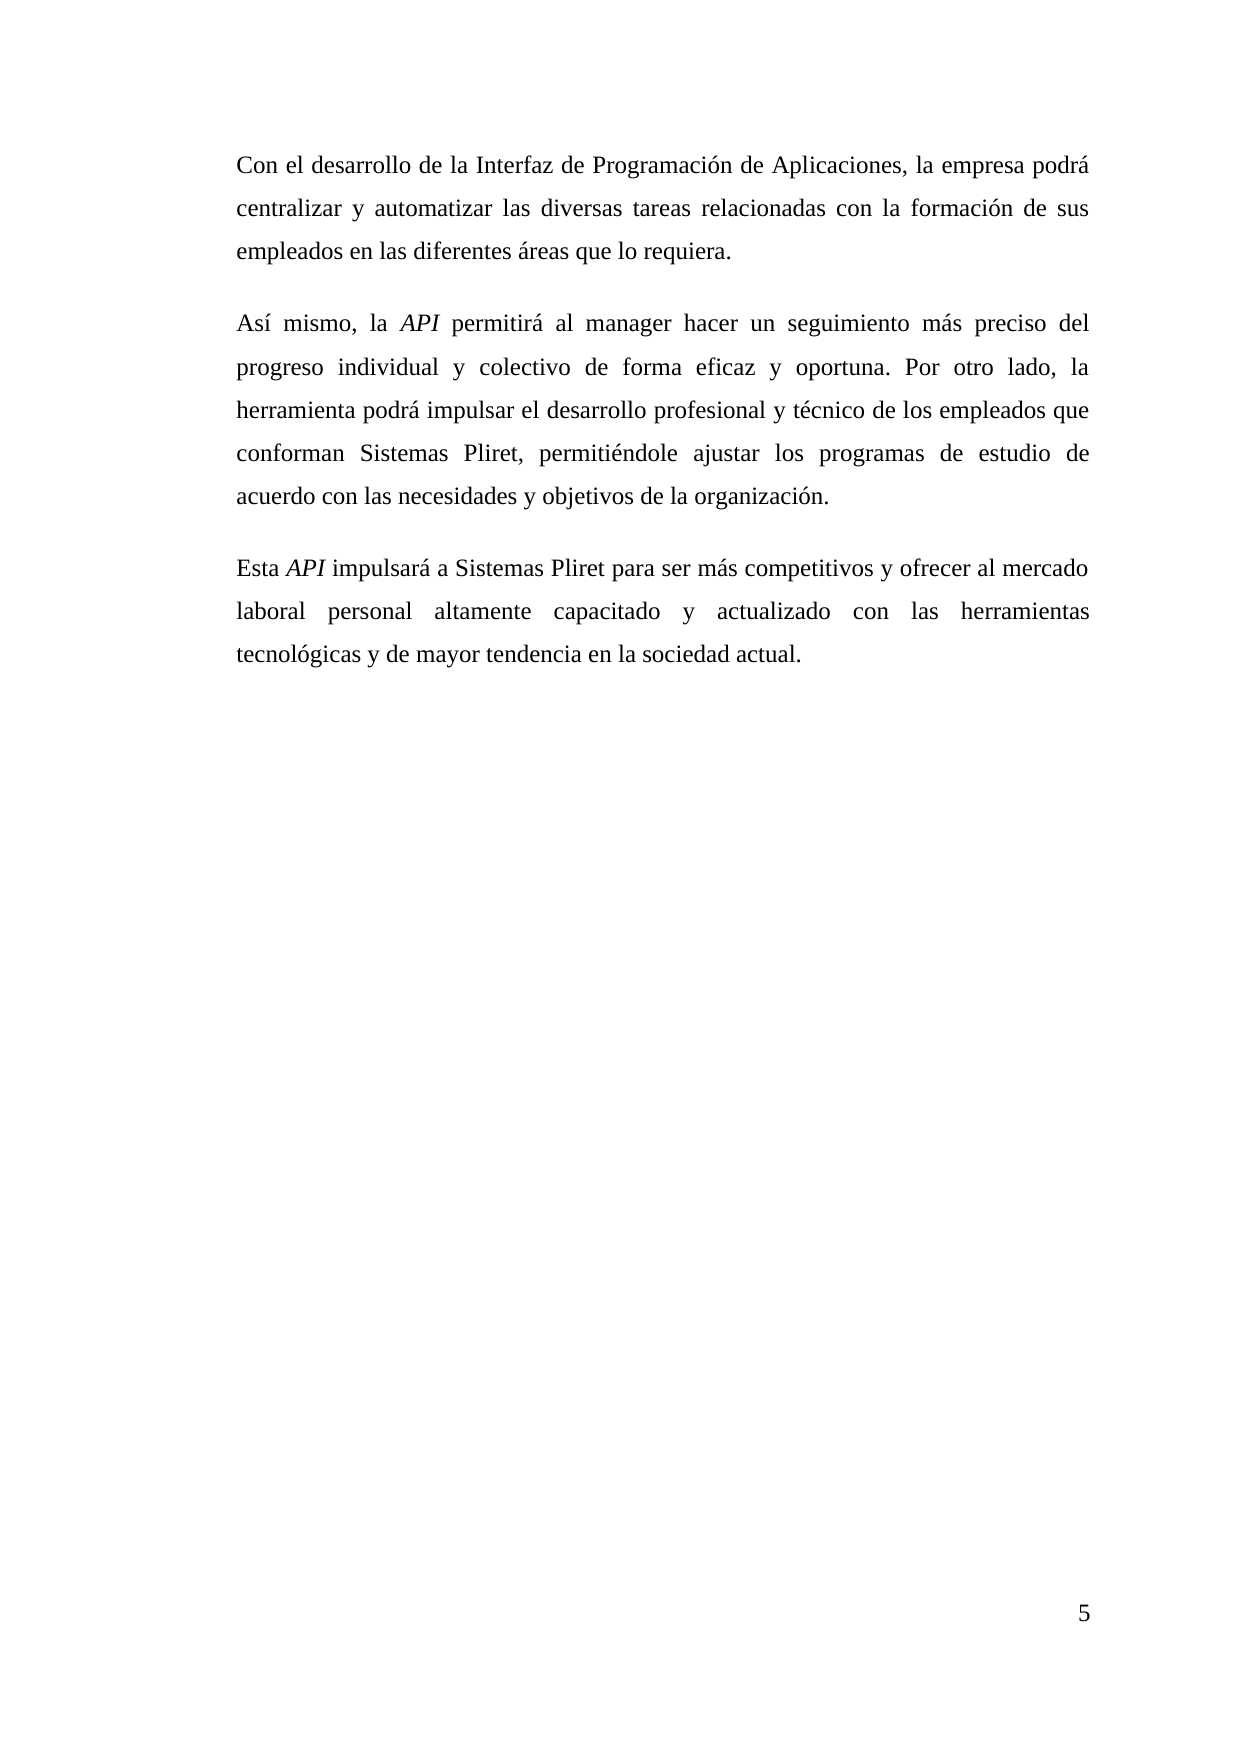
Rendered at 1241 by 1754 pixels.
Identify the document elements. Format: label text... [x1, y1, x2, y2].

text Con el desarrollo de la Interfaz de Programación de Aplicaciones, la empresa podrá centralizar y automatizar las diversas tareas relacionadas con la formación de sus empleados en las diferentes áreas que lo requiera. [236, 150, 1090, 265]
text Esta API impulsará a Sistemas Pliret para ser más competitivos y ofrecer al mercado laboral personal altamente capacitado y actualizado con las herramientas tecnológicas y de mayor tendencia en la sociedad actual. [236, 553, 1090, 668]
text Así mismo, la API permitirá al manager hacer un seguimiento más preciso del progreso individual y colectivo de forma eficaz y oportuna. Por otro lado, la herramienta podrá impulsar el desarrollo profesional y técnico de los empleados que conforman Sistemas Pliret, permitiéndole ajustar los programas de estudio de acuerdo con las necesidades y objetivos de la organización. [236, 308, 1090, 510]
